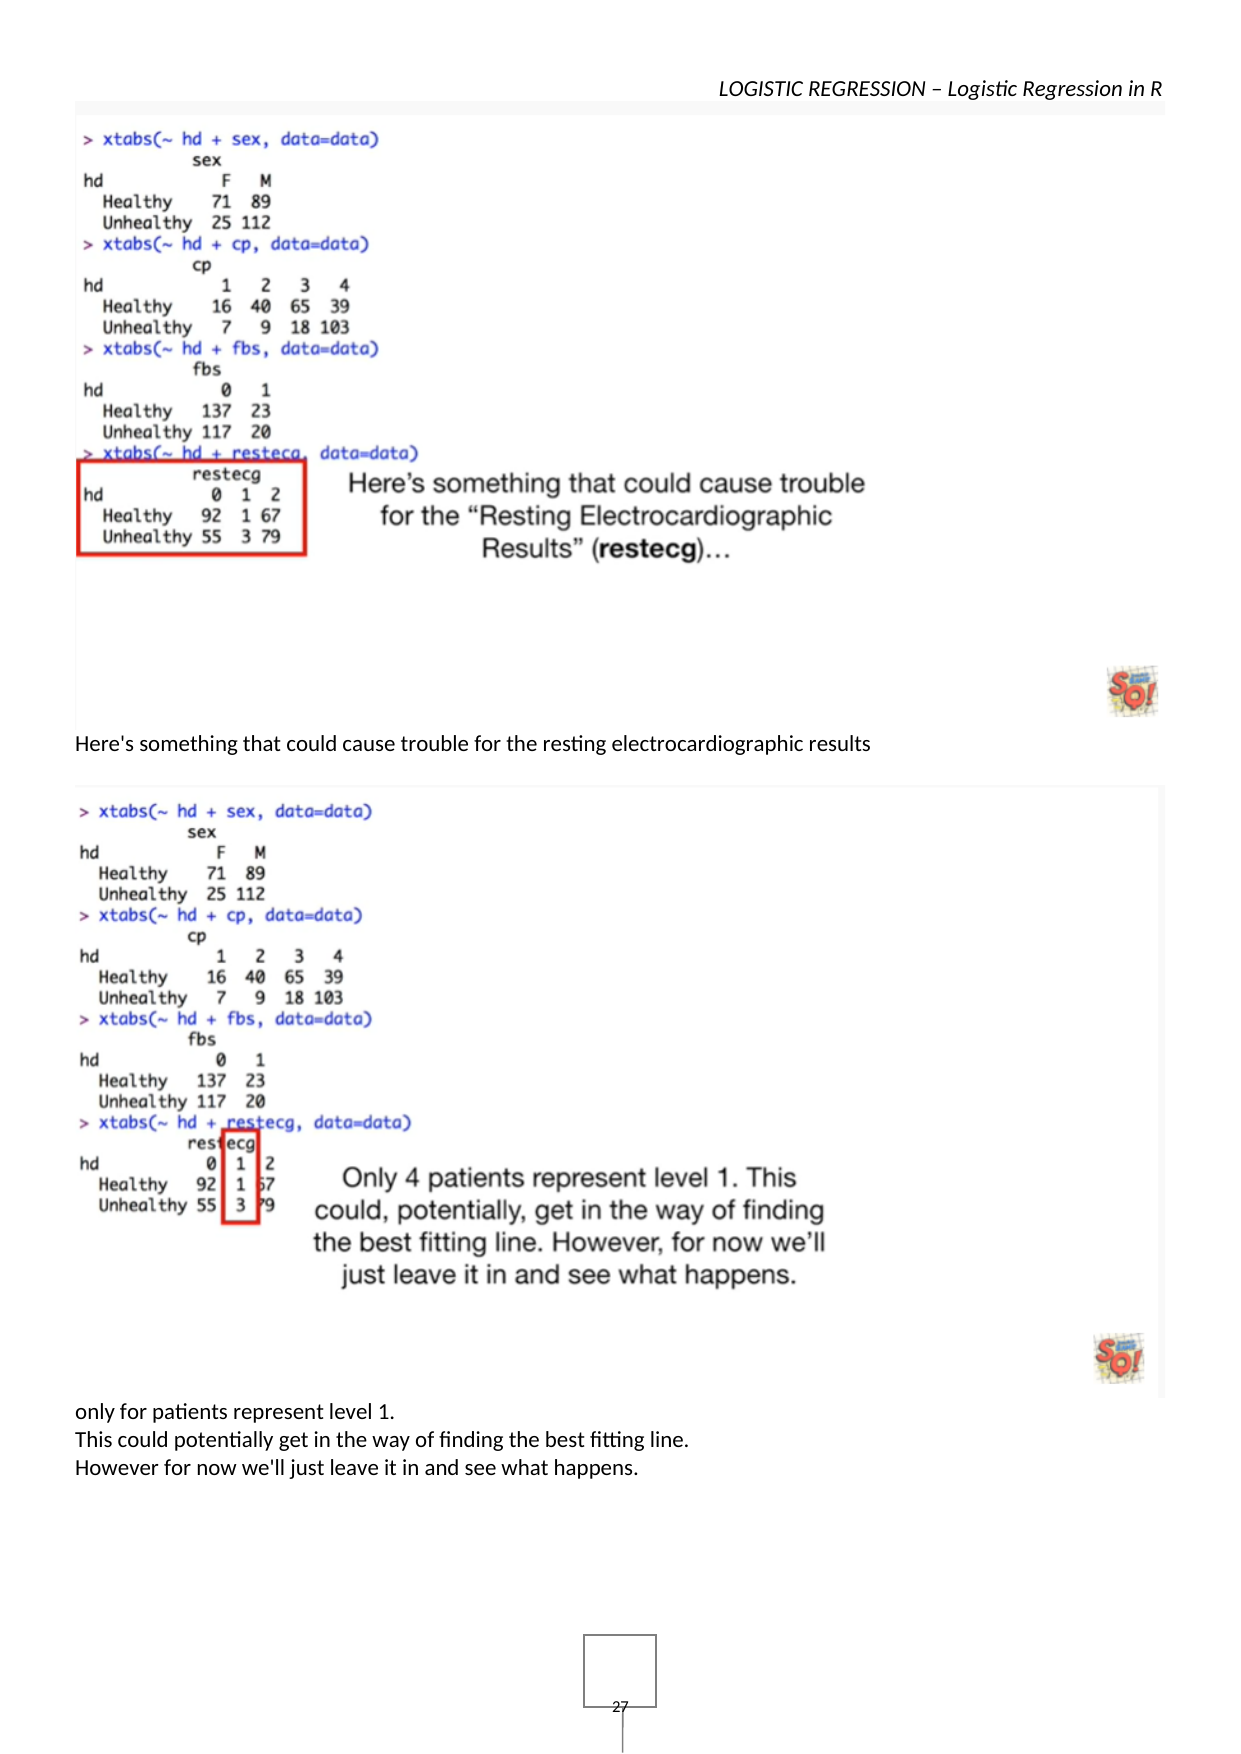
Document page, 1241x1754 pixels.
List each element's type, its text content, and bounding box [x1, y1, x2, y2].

text only for patients represent level 1. [75, 1398, 1165, 1425]
text Here's something that could cause trouble for the resting electrocardiographic results [75, 730, 1165, 758]
picture [75, 101, 1166, 730]
picture [75, 785, 1166, 1398]
text This could potentially get in the way of finding the best fitting line. [75, 1425, 1165, 1453]
text However for now we'll just leave it in and see what happens. [75, 1453, 1165, 1481]
